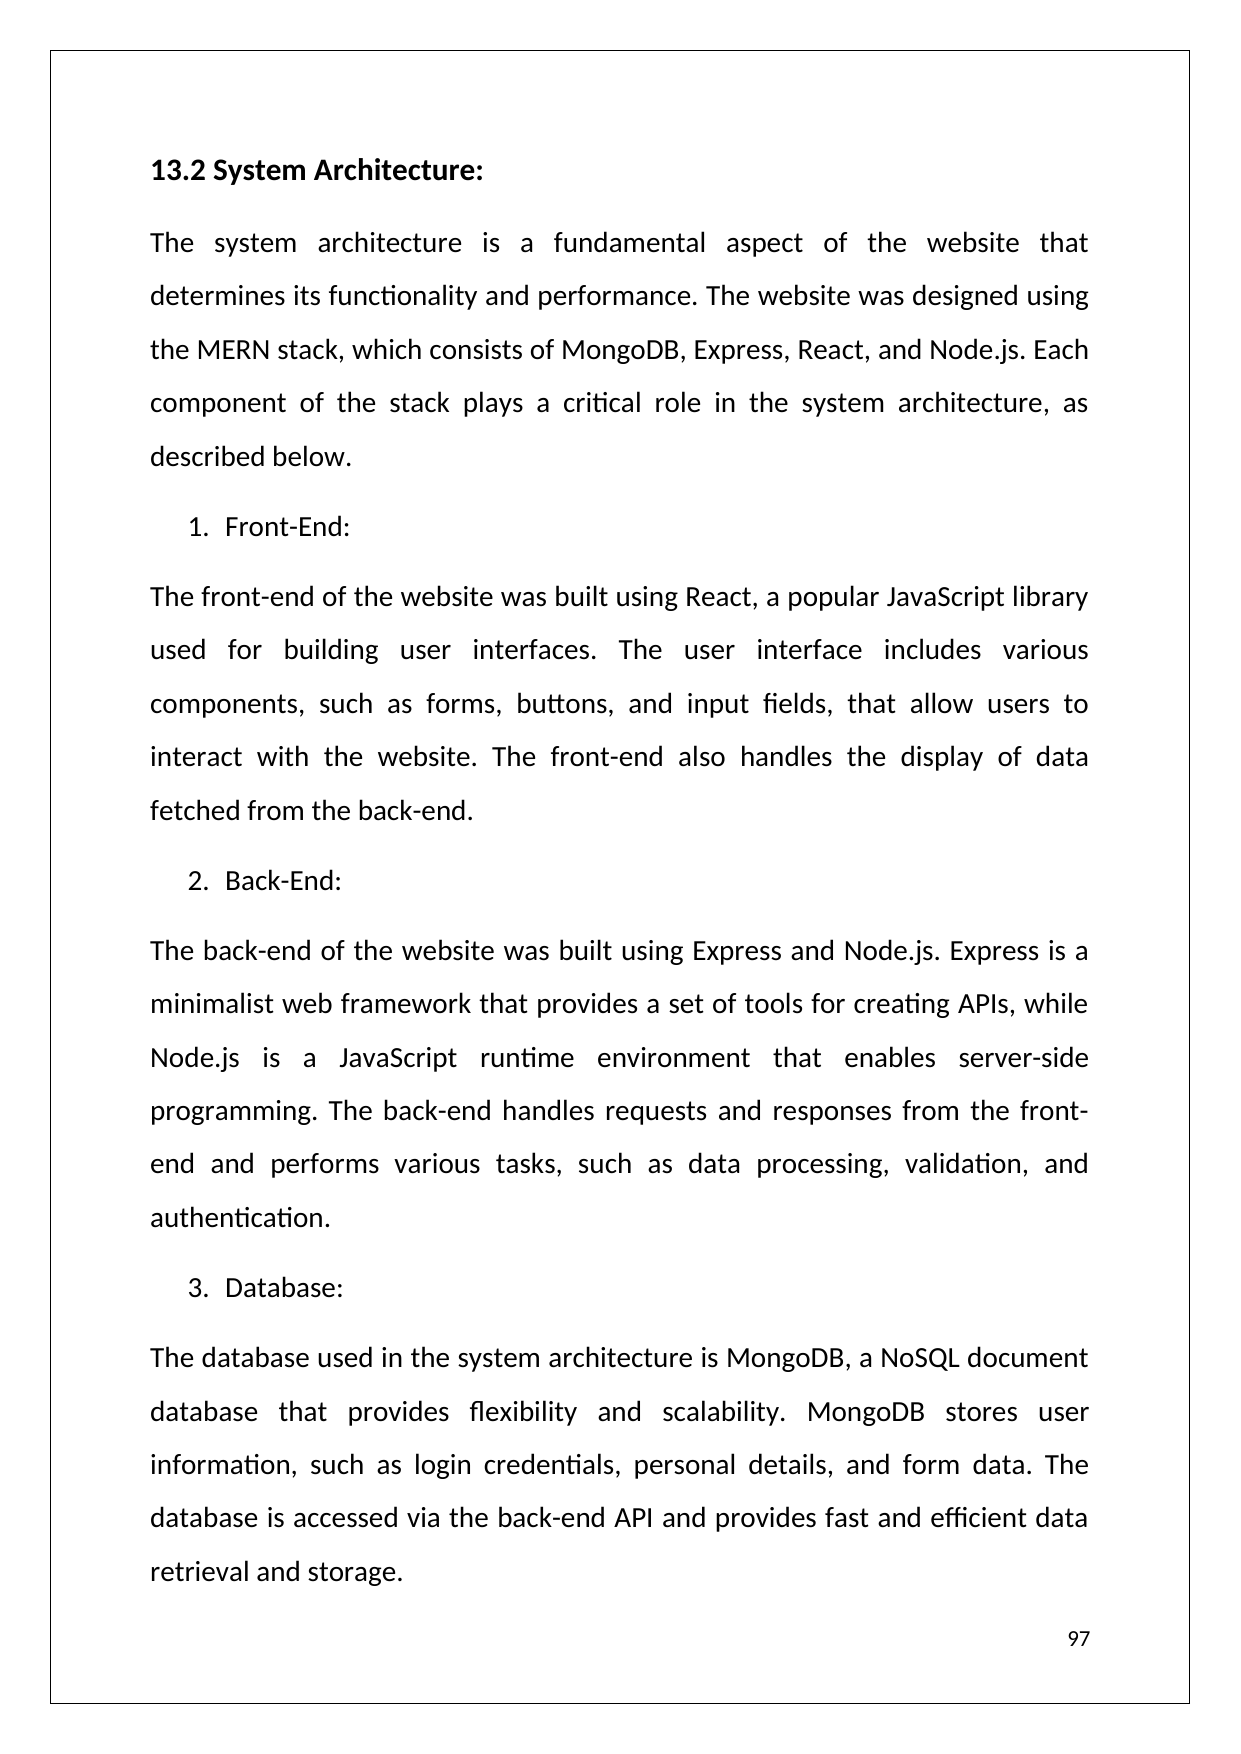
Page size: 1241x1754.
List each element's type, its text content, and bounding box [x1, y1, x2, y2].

text The database used in the system architecture is MongoDB, a NoSQL document database that provides flexibility and scalability. MongoDB stores user information, such as login credentials, personal details, and form data. The database is accessed via the back-end API and provides fast and efficient data retrieval and storage. [150, 1339, 1090, 1588]
list Database: [187, 1269, 1090, 1305]
text 13.2 System Architecture: [150, 150, 1090, 188]
text The system architecture is a fundamental aspect of the website that determines its functionality and performance. The website was designed using the MERN stack, which consists of MongoDB, Express, React, and Node.js. Each component of the stack plays a critical role in the system architecture, as described below. [150, 224, 1090, 473]
text The front-end of the website was built using React, a popular JavaScript library used for building user interfaces. The user interface includes various components, such as forms, buttons, and input fields, that allow users to interact with the website. The front-end also handles the display of data fetched from the back-end. [150, 578, 1090, 827]
list Front-End: [187, 508, 1090, 543]
list Back-End: [187, 862, 1090, 897]
text The back-end of the website was built using Express and Node.js. Express is a minimalist web framework that provides a set of tools for creating APIs, while Node.js is a JavaScript runtime environment that enables server-side programming. The back-end handles requests and responses from the front-end and performs various tasks, such as data processing, validation, and authentication. [150, 932, 1090, 1234]
